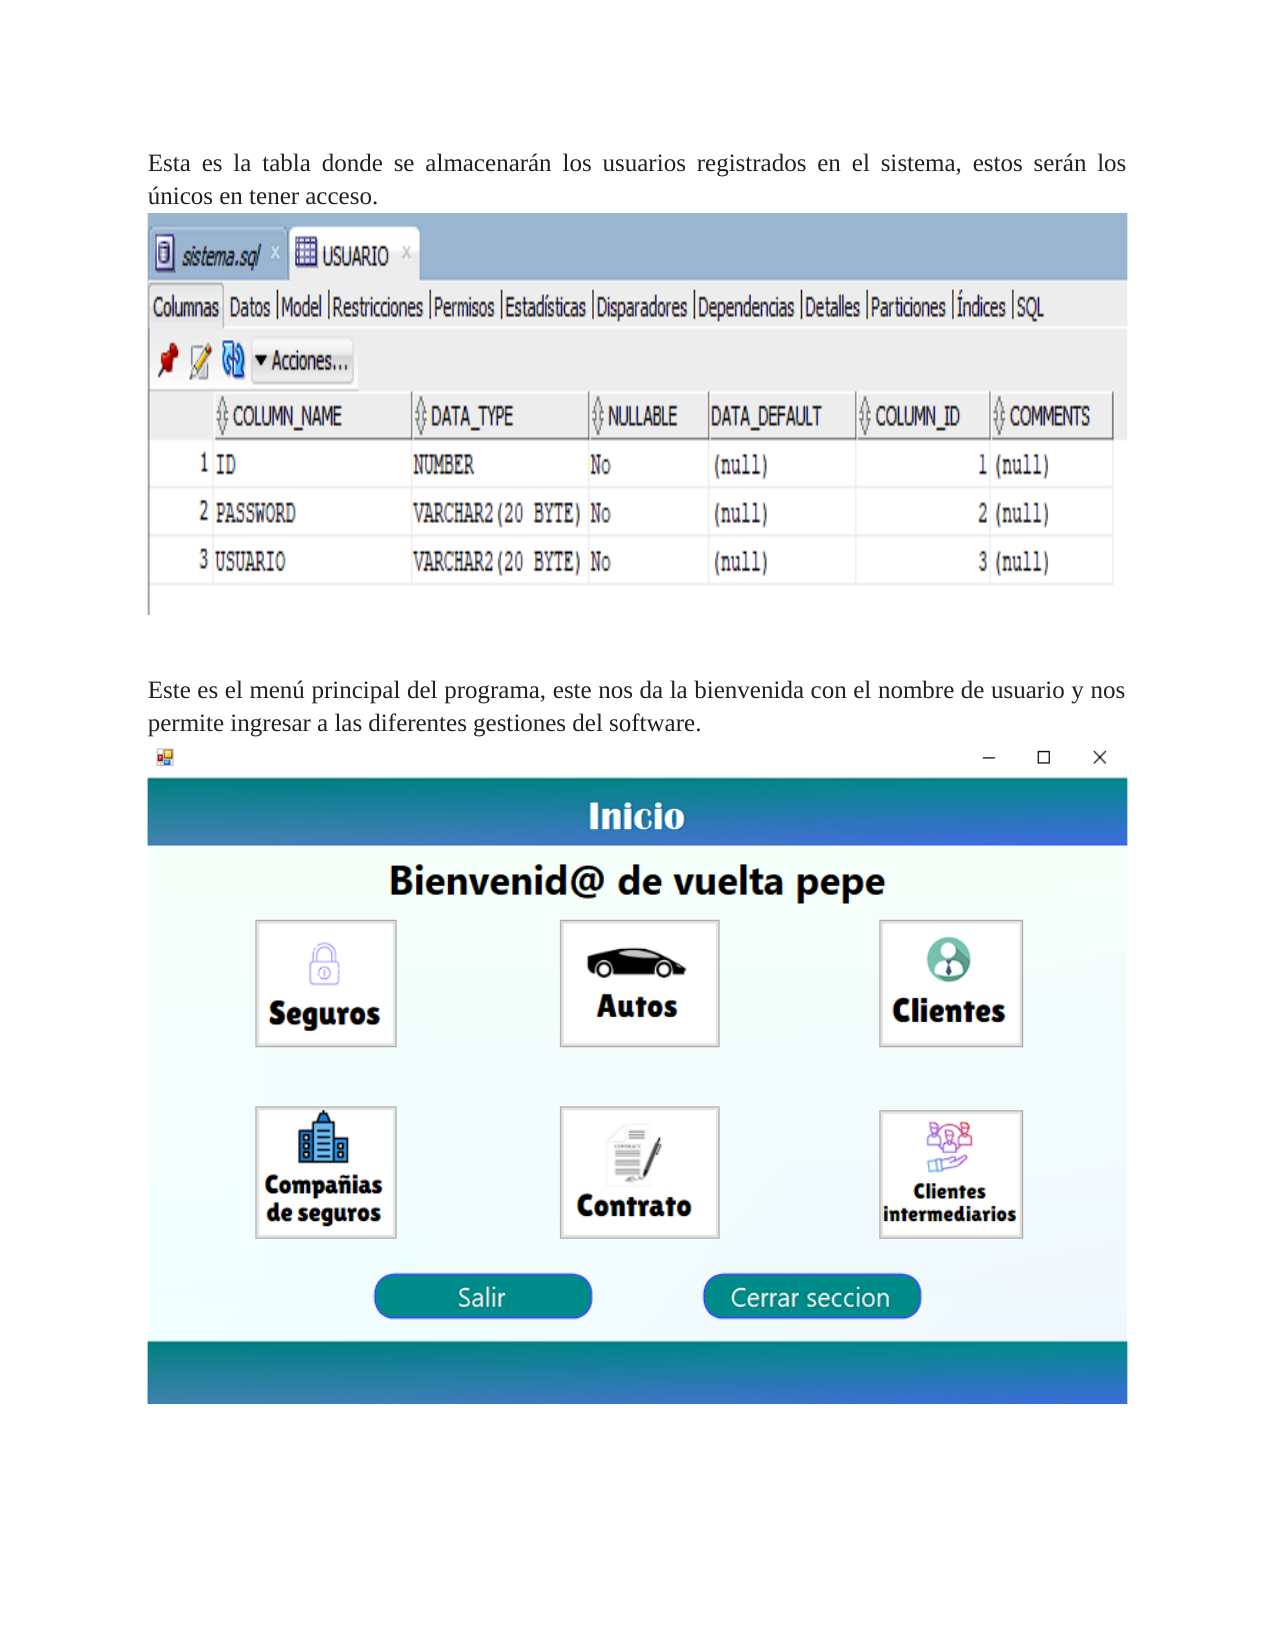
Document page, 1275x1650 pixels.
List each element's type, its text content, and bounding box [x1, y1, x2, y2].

text Este es el menú principal del programa, este nos da la bienvenida con el nombre de usuario y nos permite ingresar a las diferentes gestiones del software. [148, 704, 1127, 737]
text Esta es la tabla donde se almacenarán los usuarios registrados en el sistema, estos serán los únicos en tener acceso. [148, 176, 1127, 209]
picture [147, 213, 1128, 615]
picture [147, 741, 1128, 1404]
